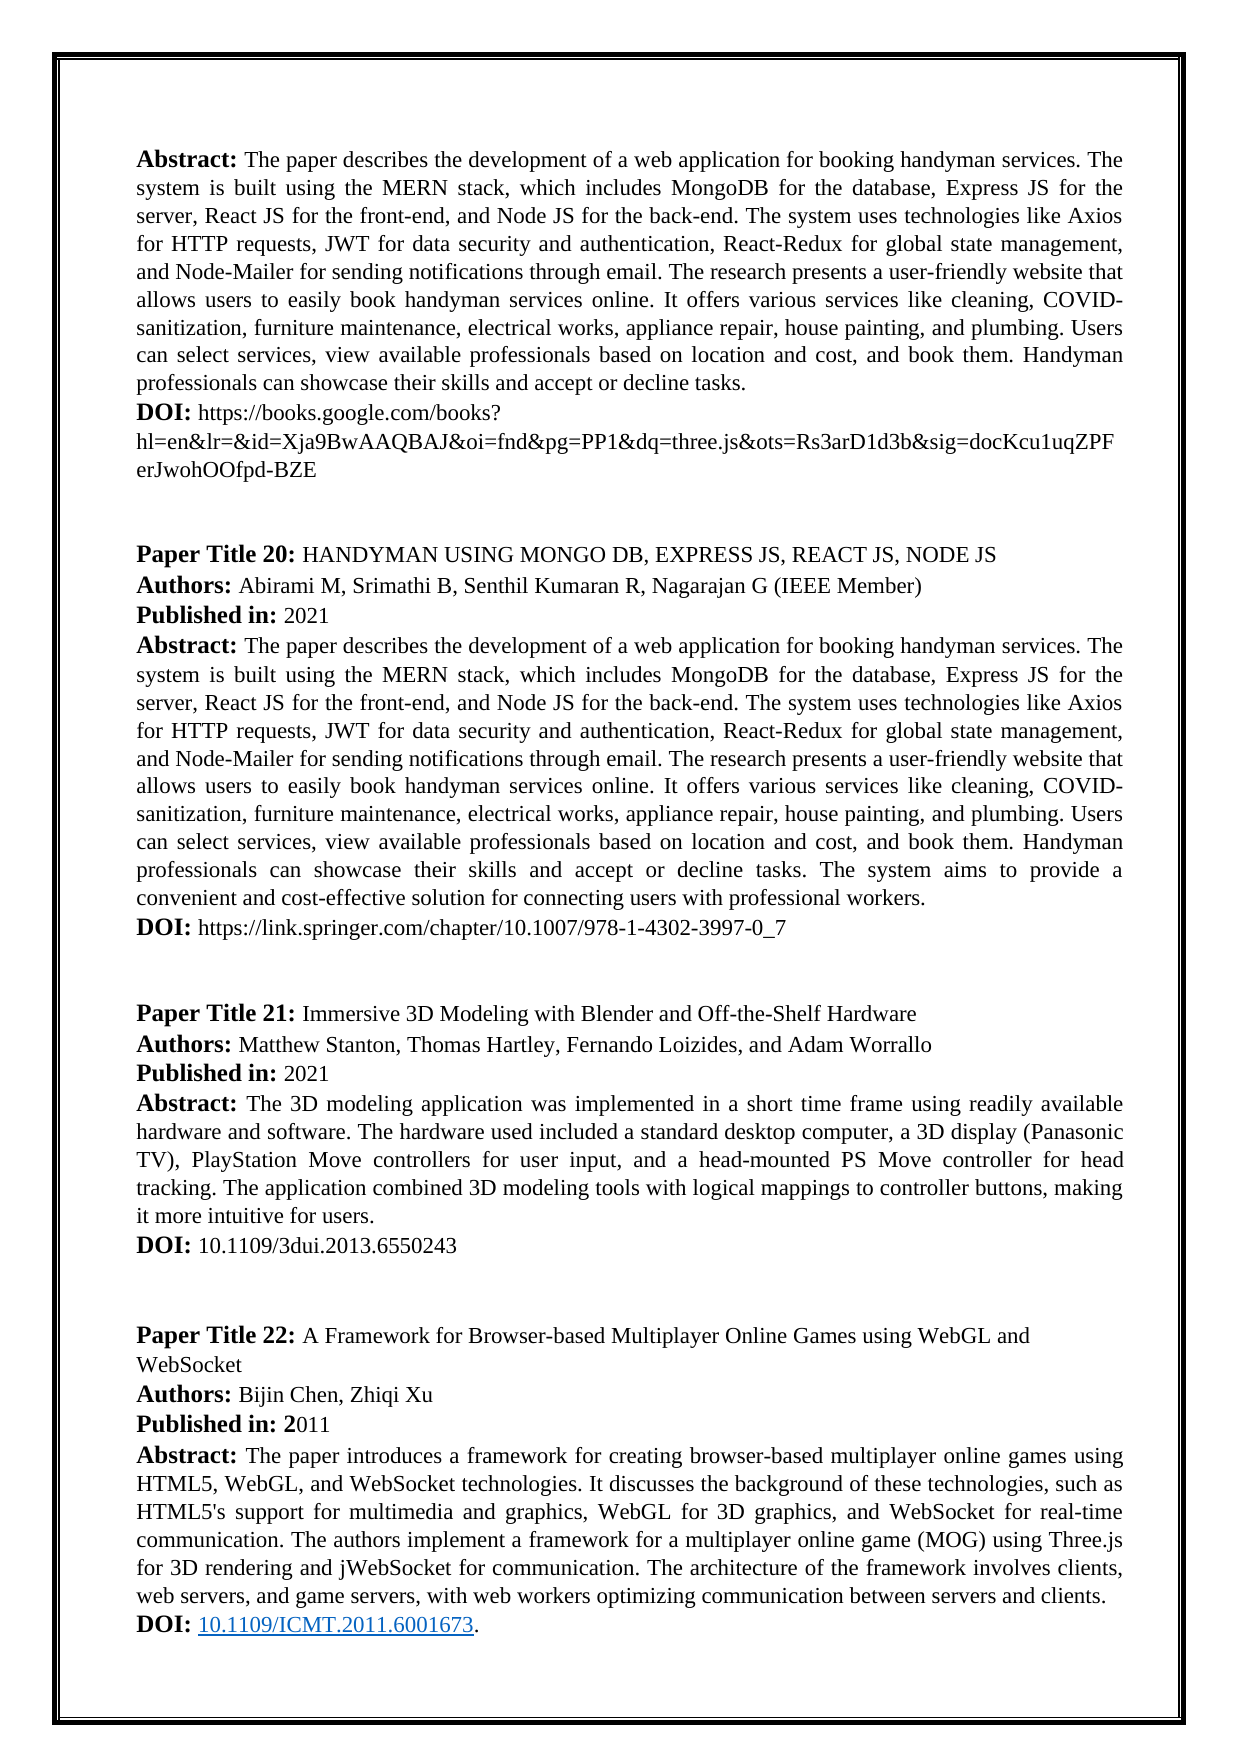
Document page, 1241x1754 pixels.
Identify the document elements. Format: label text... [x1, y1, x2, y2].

text Authors: Bijin Chen, Zhiqi Xu [136, 1379, 1125, 1408]
text Abstract: The paper introduces a framework for creating browser-based multiplayer online games using HTML5, WebGL, and WebSocket technologies. It discusses the background of these technologies, such as HTML5's support for multimedia and graphics, WebGL for 3D graphics, and WebSocket for real-time communication. The authors implement a framework for a multiplayer online game (MOG) using Three.js for 3D rendering and jWebSocket for communication. The architecture of the framework involves clients, web servers, and game servers, with web workers optimizing communication between servers and clients. [136, 1440, 1125, 1608]
text Published in: 2021 [136, 600, 1125, 629]
text DOI: https://link.springer.com/chapter/10.1007/978-1-4302-3997-0_7 [136, 912, 1125, 941]
text Published in: 2011 [136, 1409, 1125, 1438]
text DOI: 10.1109/ICMT.2011.6001673. [136, 1609, 1125, 1638]
text Abstract: The 3D modeling application was implemented in a short time frame using readily available hardware and software. The hardware used included a standard desktop computer, a 3D display (Panasonic TV), PlayStation Move controllers for user input, and a head-mounted PS Move controller for head tracking. The application combined 3D modeling tools with logical mappings to controller buttons, making it more intuitive for users. [136, 1088, 1125, 1228]
text Abstract: The paper describes the development of a web application for booking handyman services. The system is built using the MERN stack, which includes MongoDB for the database, Express JS for the server, React JS for the front-end, and Node JS for the back-end. The system uses technologies like Axios for HTTP requests, JWT for data security and authentication, React-Redux for global state management, and Node-Mailer for sending notifications through email. The research presents a user-friendly website that allows users to easily book handyman services online. It offers various services like cleaning, COVID-sanitization, furniture maintenance, electrical works, appliance repair, house painting, and plumbing. Users can select services, view available professionals based on location and cost, and book them. Handyman professionals can showcase their skills and accept or decline tasks. [136, 144, 1125, 396]
text DOI: 10.1109/3dui.2013.6550243 [136, 1230, 1125, 1259]
text Authors: Abirami M, Srimathi B, Senthil Kumaran R, Nagarajan G (IEEE Member) [136, 570, 1125, 598]
text Paper Title 20: HANDYMAN USING MONGO DB, EXPRESS JS, REACT JS, NODE JS [136, 539, 1125, 568]
text Paper Title 22: A Framework for Browser-based Multiplayer Online Games using WebGL and WebSocket [136, 1321, 1125, 1377]
text DOI: https://books.google.com/books?hl=en&lr=&id=Xja9BwAAQBAJ&oi=fnd&pg=PP1&dq=three.js&ots=Rs3arD1d3b&sig=docKcu1uqZPFerJwohOOfpd-BZE [136, 397, 1125, 482]
text Authors: Matthew Stanton, Thomas Hartley, Fernando Loizides, and Adam Worrallo [136, 1029, 1125, 1058]
text Abstract: The paper describes the development of a web application for booking handyman services. The system is built using the MERN stack, which includes MongoDB for the database, Express JS for the server, React JS for the front-end, and Node JS for the back-end. The system uses technologies like Axios for HTTP requests, JWT for data security and authentication, React-Redux for global state management, and Node-Mailer for sending notifications through email. The research presents a user-friendly website that allows users to easily book handyman services online. It offers various services like cleaning, COVID-sanitization, furniture maintenance, electrical works, appliance repair, house painting, and plumbing. Users can select services, view available professionals based on location and cost, and book them. Handyman professionals can showcase their skills and accept or decline tasks. The system aims to provide a convenient and cost-effective solution for connecting users with professional workers. [136, 631, 1125, 911]
text Paper Title 21: Immersive 3D Modeling with Blender and Off-the-Shelf Hardware [136, 998, 1125, 1027]
text Published in: 2021 [136, 1058, 1125, 1086]
